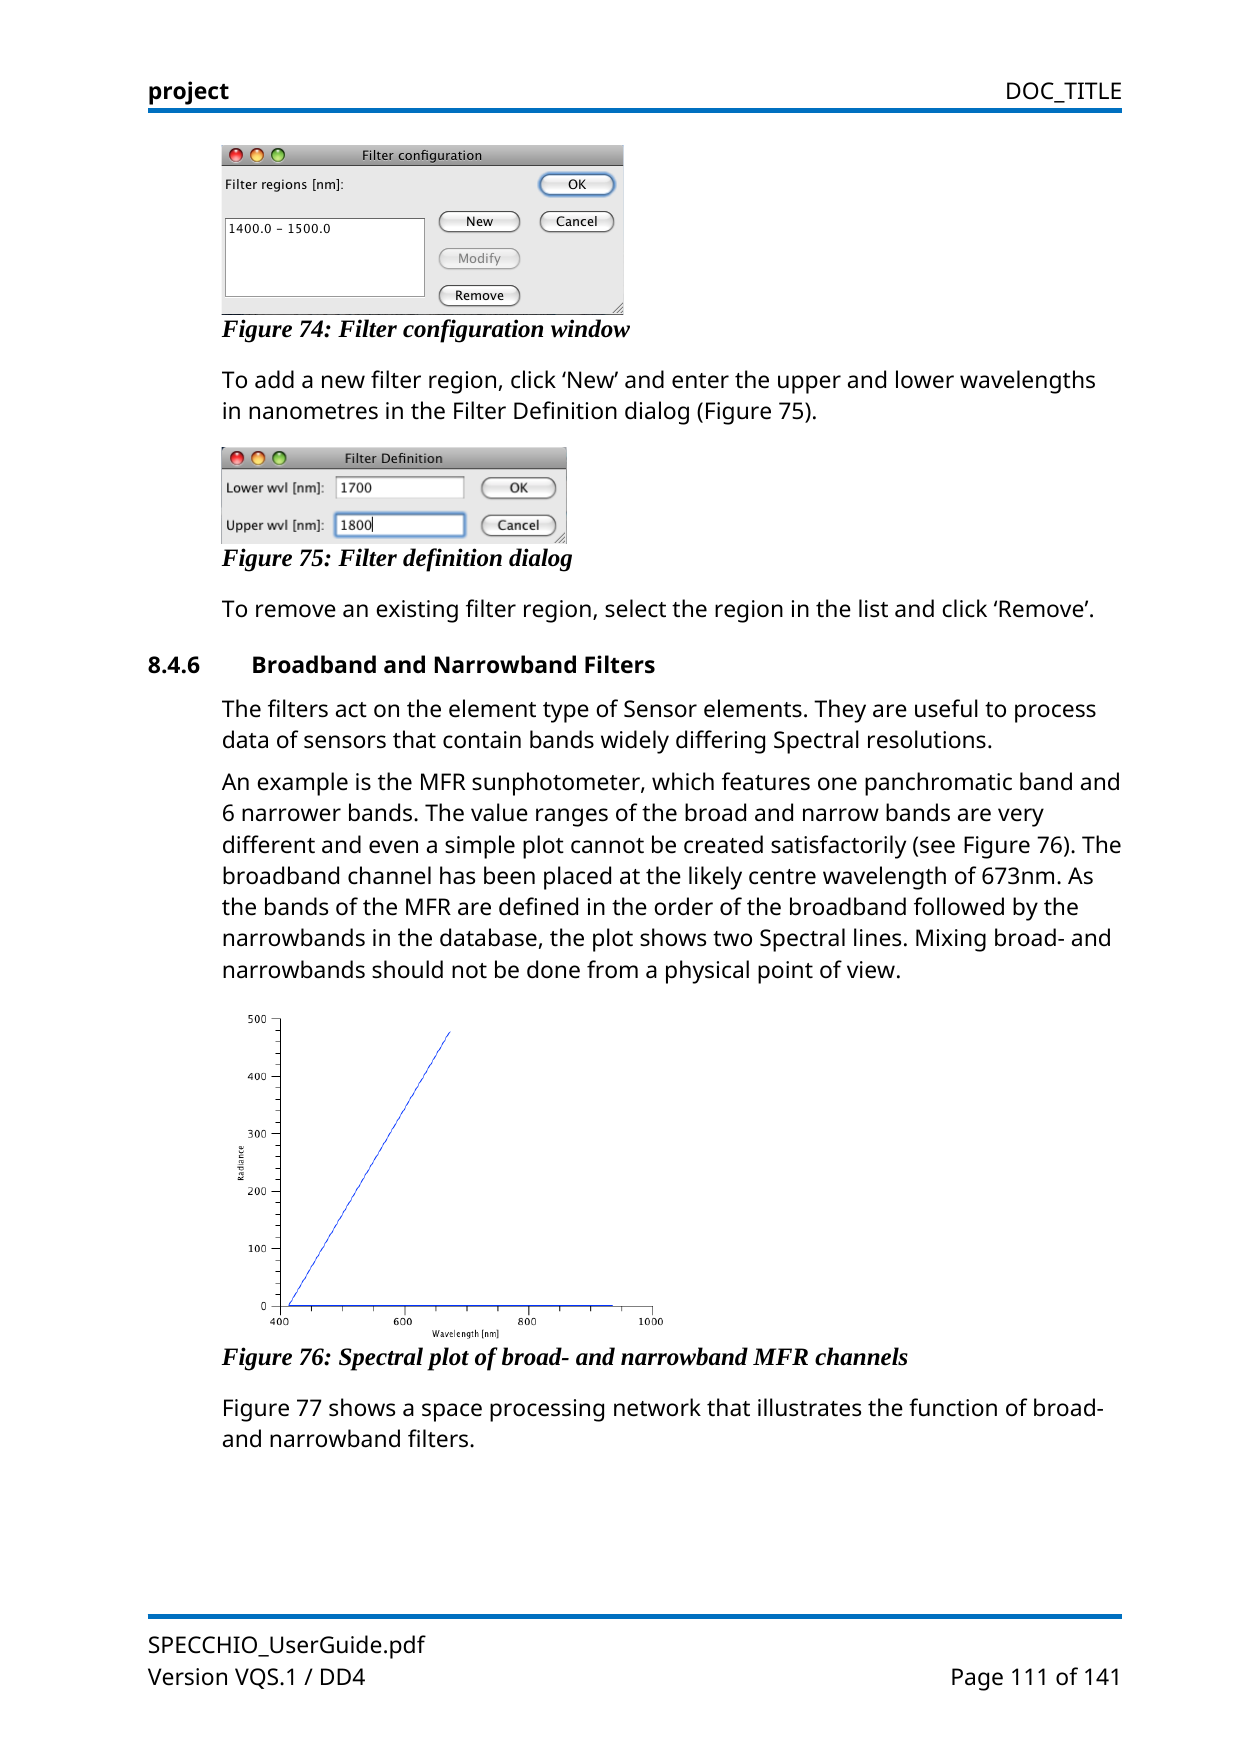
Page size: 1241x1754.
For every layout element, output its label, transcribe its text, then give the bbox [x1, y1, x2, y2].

text To add a new filter region, click ‘New’ and enter the upper and lower wavelengths in nanometres in the Filter Definition dialog (Figure 75). [222, 364, 1122, 426]
text Figure 77 shows a space processing network that illustrates the function of broad- and narrowband filters. [222, 1392, 1122, 1454]
subtitle Broadband and Narrowband Filters [148, 649, 1122, 681]
text Figure 76: Spectral plot of broad- and narrowband MFR channels [222, 1342, 1122, 1371]
picture [221, 447, 567, 544]
text Figure 74: Filter configuration window [222, 314, 1122, 343]
picture [221, 145, 624, 315]
text To remove an existing filter region, select the region in the list and click ‘Remove’. [222, 593, 1122, 624]
text An example is the MFR sunphotometer, which features one panchromatic band and 6 narrower bands. The value ranges of the broad and narrow bands are very different and even a simple plot cannot be created satisfactorily (see Figure 76). The broadband channel has been placed at the likely centre wavelength of 673nm. As the bands of the MFR are defined in the order of the broadband followed by the narrowbands in the database, the plot shows two Spectral lines. Mixing broad- and narrowbands should not be done from a physical point of view. [222, 766, 1122, 985]
picture [221, 1005, 680, 1343]
text The filters act on the element type of Sensor elements. They are useful to process data of sensors that contain bands widely differing Spectral resolutions. [222, 693, 1122, 756]
text Figure 75: Filter definition dialog [222, 543, 1122, 572]
